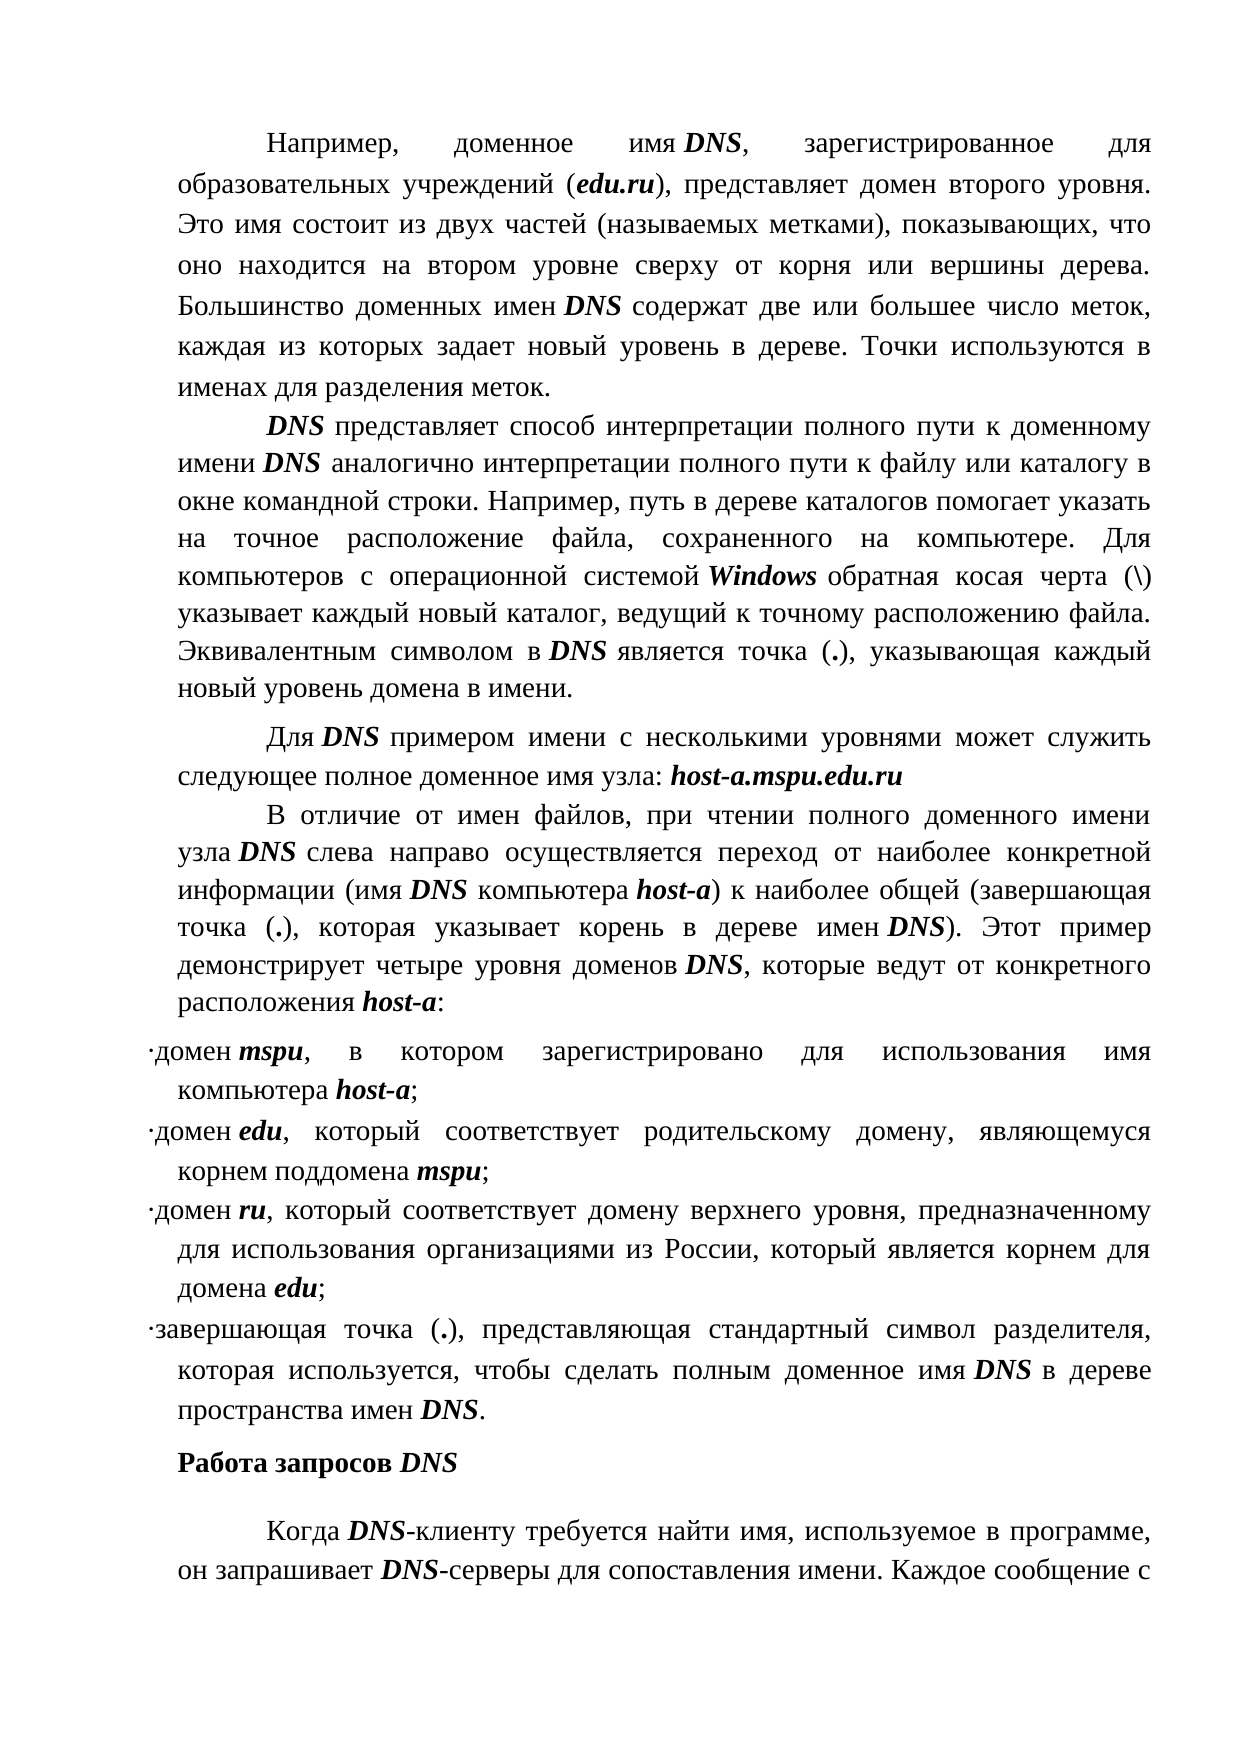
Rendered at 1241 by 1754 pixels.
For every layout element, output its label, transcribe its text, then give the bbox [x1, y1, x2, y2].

text Работа запросов DNS [177, 1445, 1152, 1478]
text ∙домен mspu, в котором зарегистрировано для использования имя компьютера host-a; [147, 1027, 1152, 1106]
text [177, 1508, 1152, 1586]
text Например, доменное имя DNS, зарегистрированное для образовательных учреждений (edu.ru), представляет домен второго уровня. Это имя состоит из двух частей (называемых метками), показывающих, что оно находится на втором уровне сверху от корня или вершины дерева. Большинство доменных имен DNS содержат две или большее число меток, каждая из которых задает новый уровень в дереве. Точки используются в именах для разделения меток. [177, 118, 1152, 402]
text Для DNS примером имени с несколькими уровнями может служить следующее полное доменное имя узла: host-a.mspu.edu.ru [177, 713, 1152, 792]
text ∙завершающая точка (.), представляющая стандартный символ разделителя, которая используется, чтобы сделать полным доменное имя DNS в дереве пространства имен DNS. [147, 1304, 1152, 1426]
text ∙домен ru, который соответствует домену верхнего уровня, предназначенному для использования организациями из России, который является корнем для домена edu; [147, 1187, 1152, 1304]
text В отличие от имен файлов, при чтении полного доменного имени узла DNS слева направо осуществляется переход от наиболее конкретной информации (имя DNS компьютера host-a) к наиболее общей (завершающая точка (.), которая указывает корень в дереве имен DNS). Этот пример демонстрирует четыре уровня доменов DNS, которые ведут от конкретного расположения host-a: [177, 793, 1152, 1018]
text ∙домен edu, который соответствует родительскому домену, являющемуся корнем поддомена mspu; [147, 1106, 1152, 1187]
text DNS представляет способ интерпретации полного пути к доменному имени DNS аналогично интерпретации полного пути к файлу или каталогу в окне командной строки. Например, путь в дереве каталогов помогает указать на точное расположение файла, сохраненного на компьютере. Для компьютеров с операционной системой Windows обратная косая черта (\) указывает каждый новый каталог, ведущий к точному расположению файла. Эквивалентным символом в DNS является точка (.), указывающая каждый новый уровень домена в имени. [177, 404, 1152, 704]
